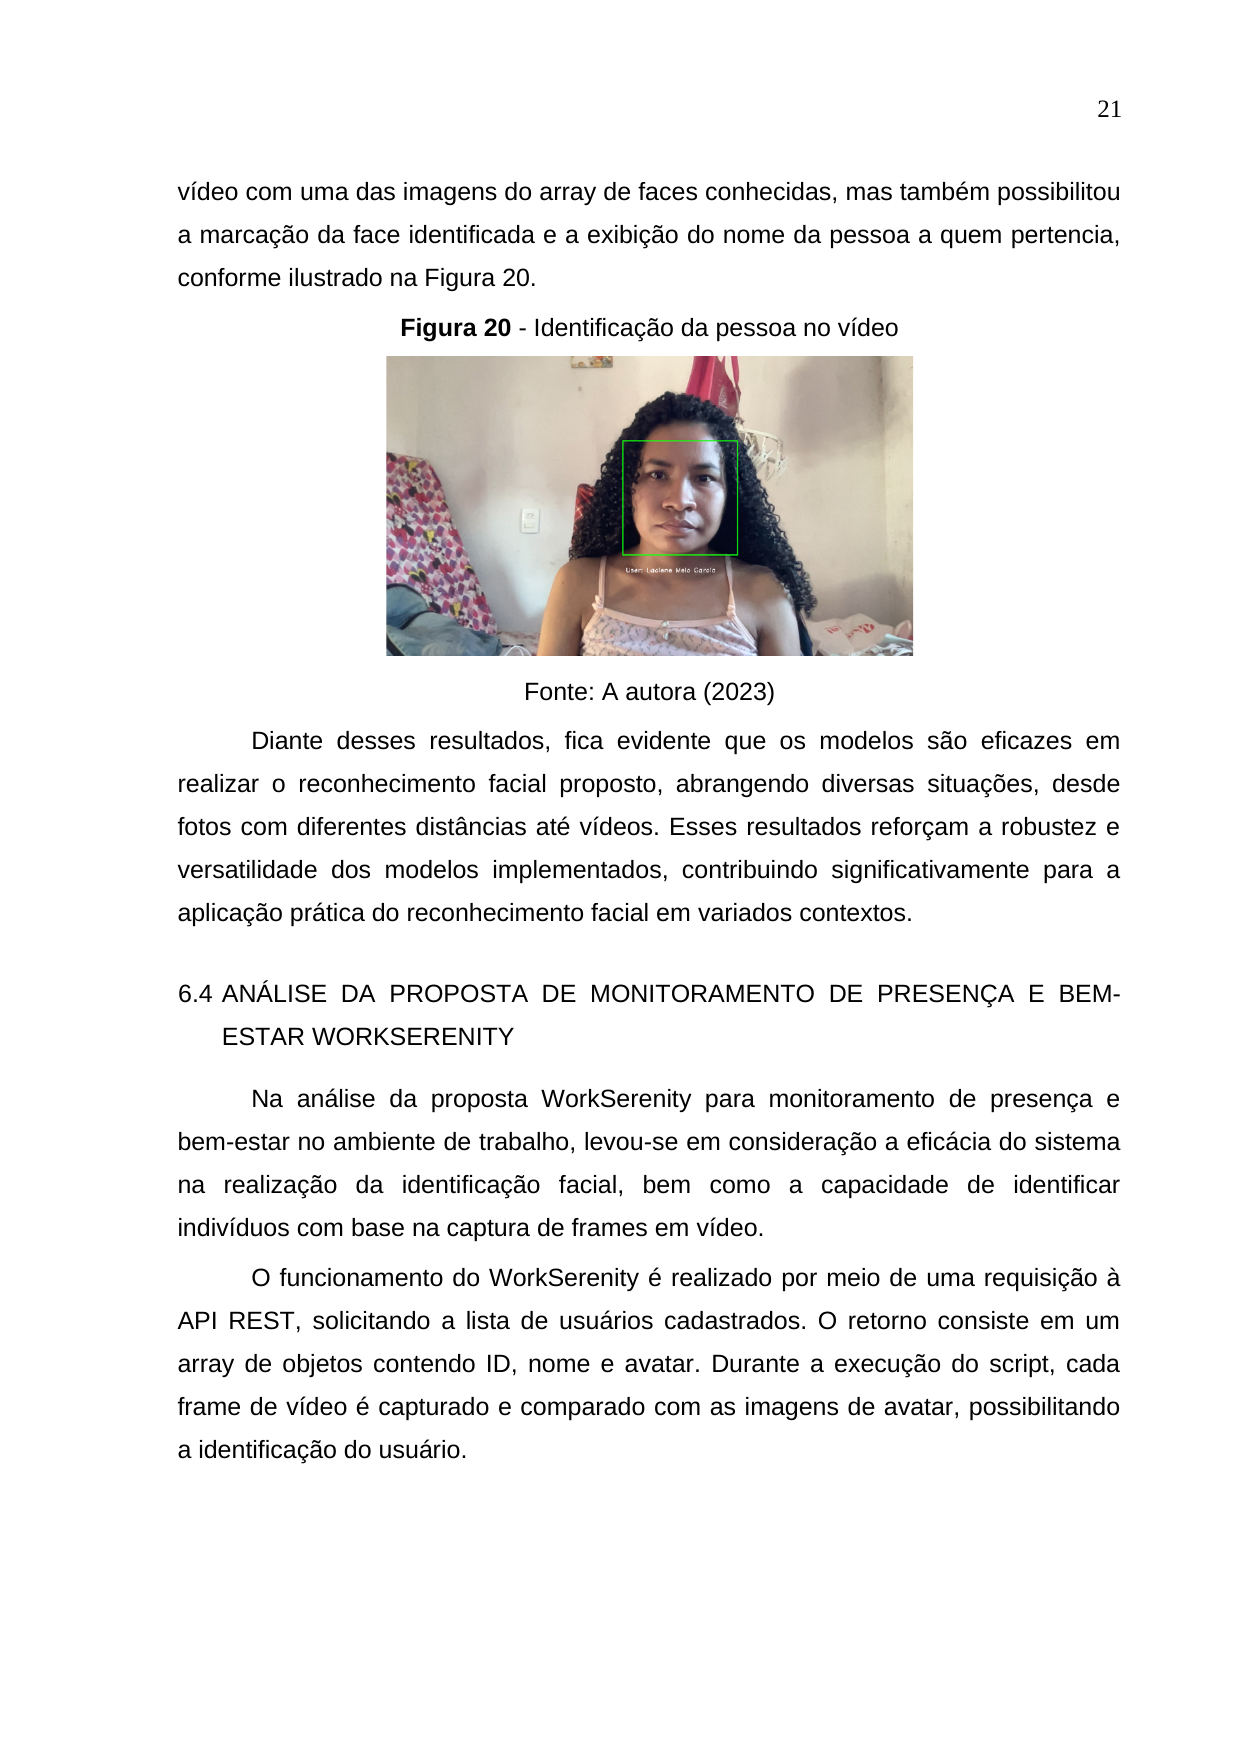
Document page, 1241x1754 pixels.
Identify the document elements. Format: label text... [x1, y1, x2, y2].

text Fonte: A autora (2023) [177, 677, 1122, 705]
picture [386, 356, 914, 656]
text O funcionamento do WorkSerenity é realizado por meio de uma requisição à API REST, solicitando a lista de usuários cadastrados. O retorno consiste em um array de objetos contendo ID, nome e avatar. Durante a execução do script, cada frame de vídeo é capturado e comparado com as imagens de avatar, possibilitando a identificação do usuário. [177, 1263, 1122, 1464]
text Figura 20 - Identificação da pessoa no vídeo [177, 313, 1122, 342]
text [177, 177, 1122, 292]
text Na análise da proposta WorkSerenity para monitoramento de presença e bem-estar no ambiente de trabalho, levou-se em consideração a eficácia do sistema na realização da identificação facial, bem como a capacidade de identificar indivíduos com base na captura de frames em vídeo. [177, 1084, 1122, 1242]
text Diante desses resultados, fica evidente que os modelos são eficazes em realizar o reconhecimento facial proposto, abrangendo diversas situações, desde fotos com diferentes distâncias até vídeos. Esses resultados reforçam a robustez e versatilidade dos modelos implementados, contribuindo significativamente para a aplicação prática do reconhecimento facial em variados contextos. [177, 726, 1122, 927]
list ANÁLISE DA PROPOSTA DE MONITORAMENTO DE PRESENÇA E BEM-ESTAR WORKSERENITY [178, 979, 1122, 1051]
